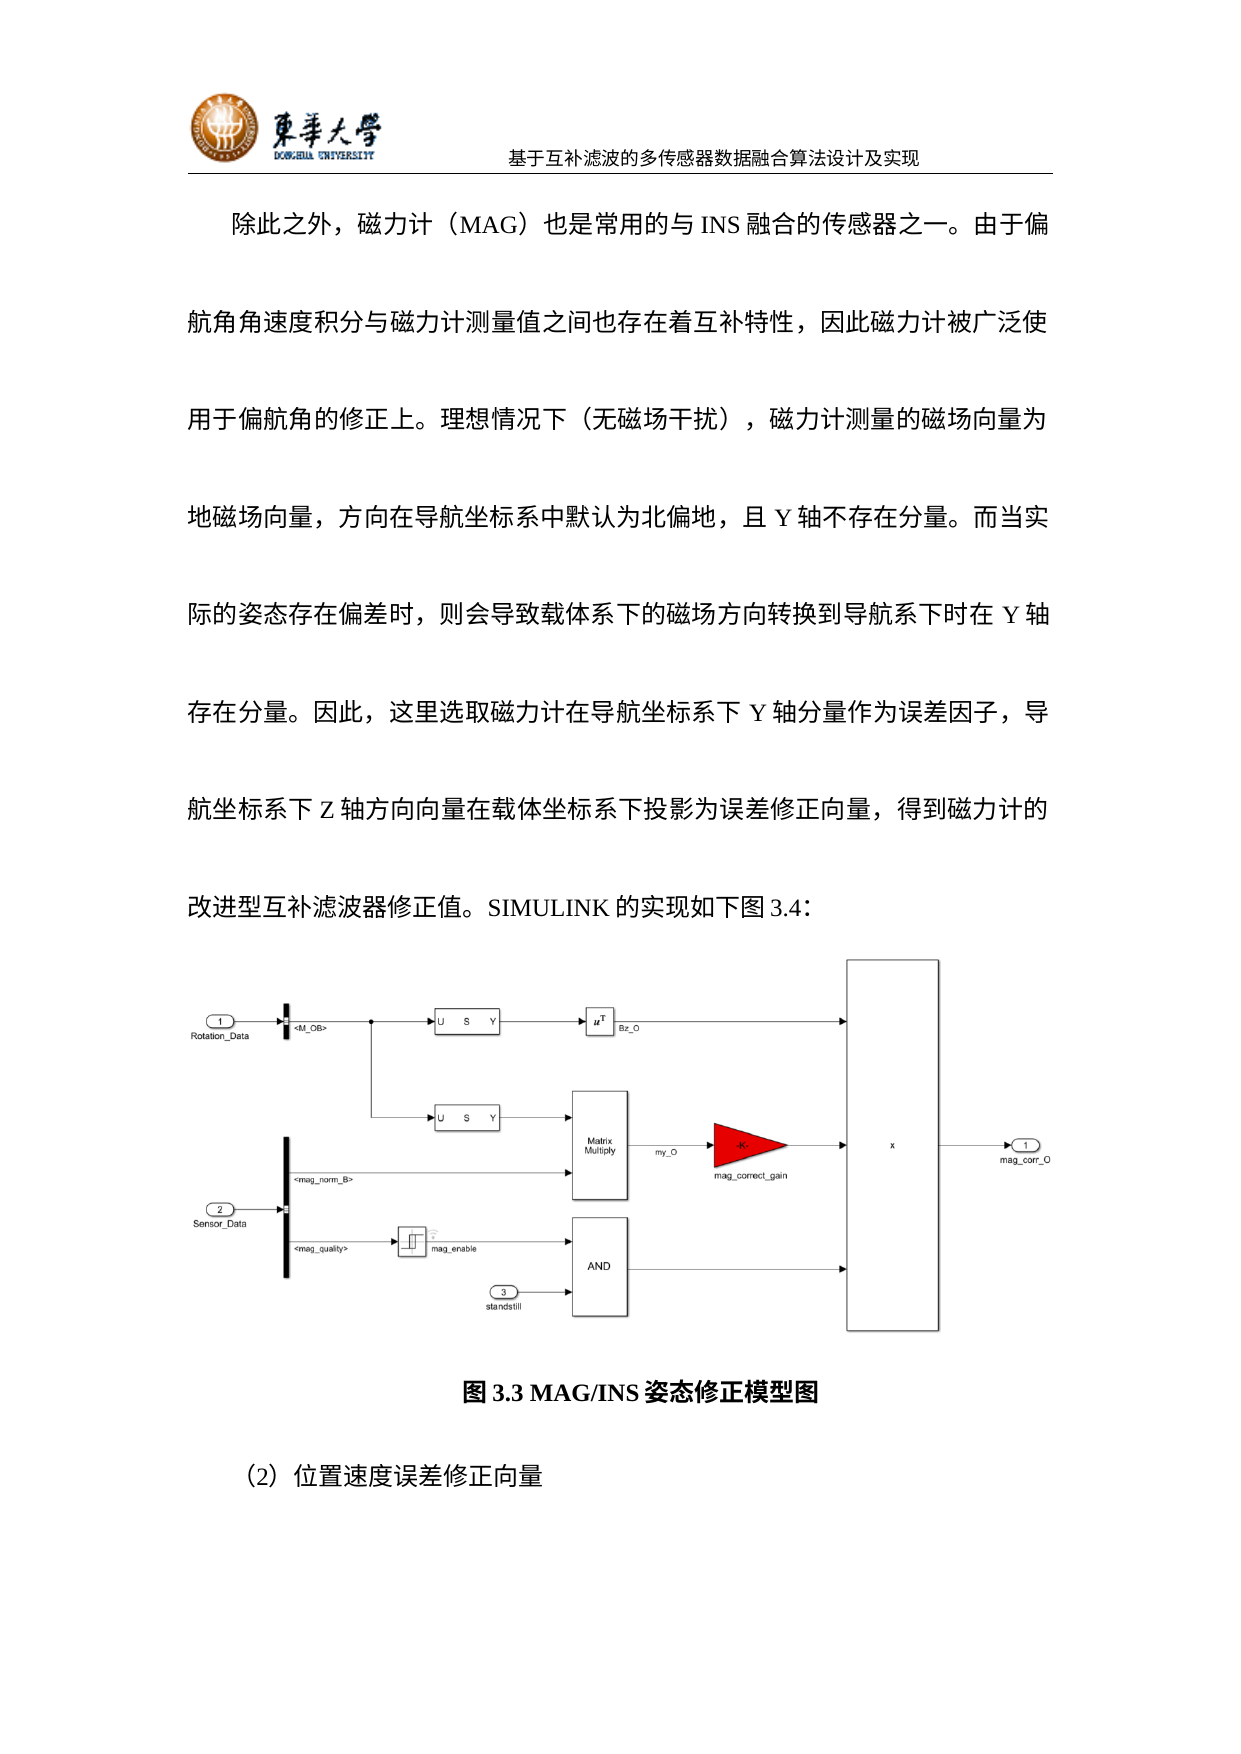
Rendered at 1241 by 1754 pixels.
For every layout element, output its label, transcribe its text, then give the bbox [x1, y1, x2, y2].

list 位置速度误差修正向量 [187, 1442, 1050, 1507]
text 除此之外，磁力计（MAG）也是常用的与INS融合的传感器之一。由于偏航角角速度积分与磁力计测量值之间也存在着互补特性，因此磁力计被广泛使用于偏航角的修正上。理想情况下（无磁场干扰），磁力计测量的磁场向量为地磁场向量，方向在导航坐标系中默认为北偏地，且Y轴不存在分量。而当实际的姿态存在偏差时，则会导致载体系下的磁场方向转换到导航系下时在Y轴存在分量。因此，这里选取磁力计在导航坐标系下Y轴分量作为误差因子，导航坐标系下Z轴方向向量在载体坐标系下投影为误差修正向量，得到磁力计的改进型互补滤波器修正值。SIMULINK的实现如下图3.4： [187, 190, 1050, 938]
picture [187, 88, 386, 166]
text 图3.3 MAG/INS姿态修正模型图 [187, 1358, 1050, 1423]
picture [187, 956, 1052, 1337]
